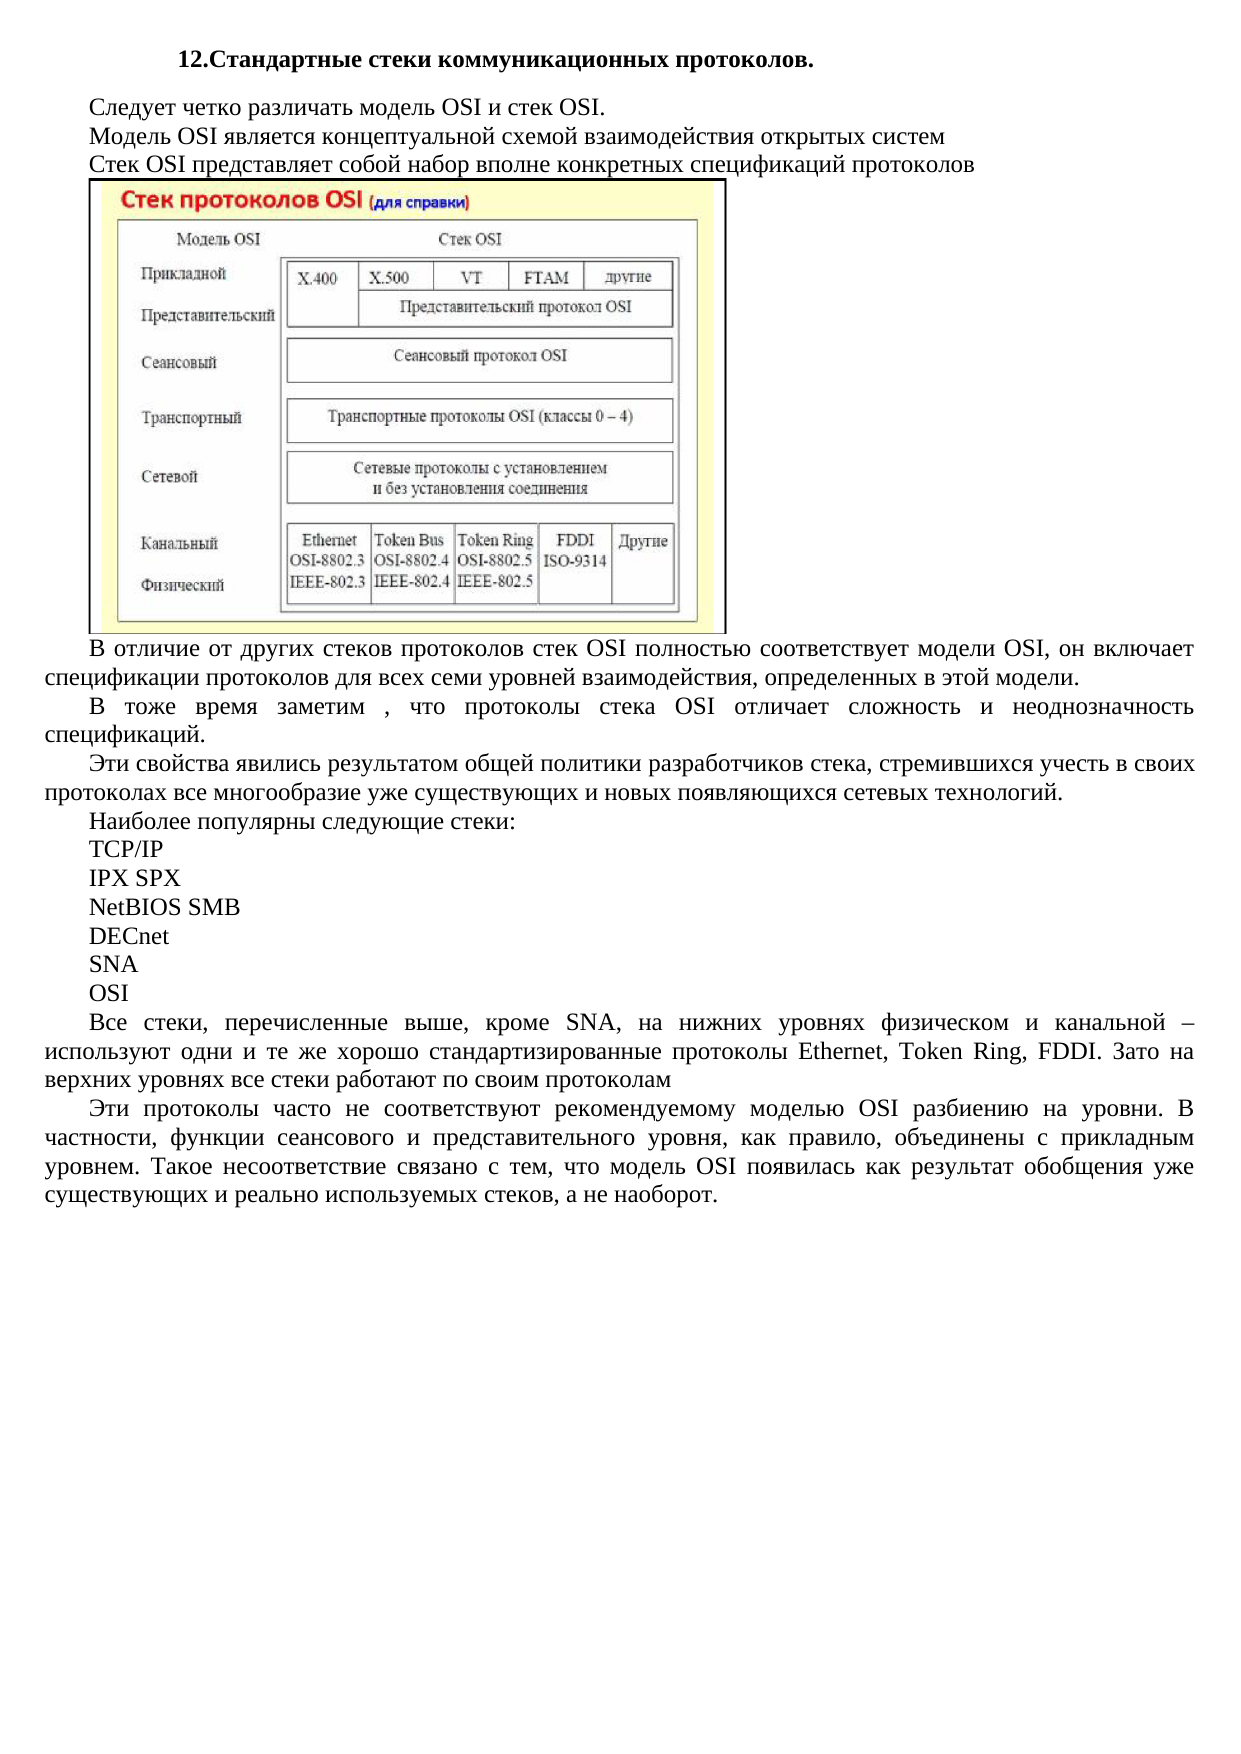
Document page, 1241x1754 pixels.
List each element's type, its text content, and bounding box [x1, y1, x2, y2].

text Эти протоколы часто не соответствуют рекомендуемому моделью OSI разбиению на уровни. В частности, функции сеансового и представительного уровня, как правило, объединены с прикладным уровнем. Такое несоответствие связано с тем, что модель OSI появилась как результат обобщения уже существующих и реально используемых стеков, а не наоборот. [44, 1093, 1196, 1208]
text IPX SPX [44, 863, 1196, 892]
text NetBIOS SMB [44, 892, 1196, 921]
text Стек OSI представляет собой набор вполне конкретных спецификаций протоколов [44, 149, 1196, 178]
text В отличие от других стеков протоколов стек OSI полностью соответствует модели OSI, он включает спецификации протоколов для всех семи уровней взаимодействия, определенных в этой модели. [44, 633, 1196, 691]
text DECnet [44, 921, 1196, 949]
text Наиболее популярны следующие стеки: [44, 806, 1196, 834]
text Модель OSI является концептуальной схемой взаимодействия открытых систем [44, 121, 1196, 149]
text Эти свойства явились результатом общей политики разработчиков стека, стремившихся учесть в своих протоколах все многообразие уже существующих и новых появляющихся сетевых технологий. [44, 748, 1196, 806]
text 12.Стандартные стеки коммуникационных протоколов. [177, 44, 1152, 73]
text TCP/IP [44, 834, 1196, 863]
text OSI [44, 978, 1196, 1007]
text Все стеки, перечисленные выше, кроме SNA, на нижних уровнях физическом и канальной – используют одни и те же хорошо стандартизированные протоколы Ethernet, Token Ring, FDDI. Зато на верхних уровнях все стеки работают по своим протоколам [44, 1007, 1196, 1093]
text SNA [44, 949, 1196, 978]
text В тоже время заметим , что протоколы стека OSI отличает сложность и неоднозначность спецификаций. [44, 691, 1196, 748]
picture [88, 178, 727, 634]
text Следует четко различать модель OSI и стек OSI. [44, 92, 1196, 121]
